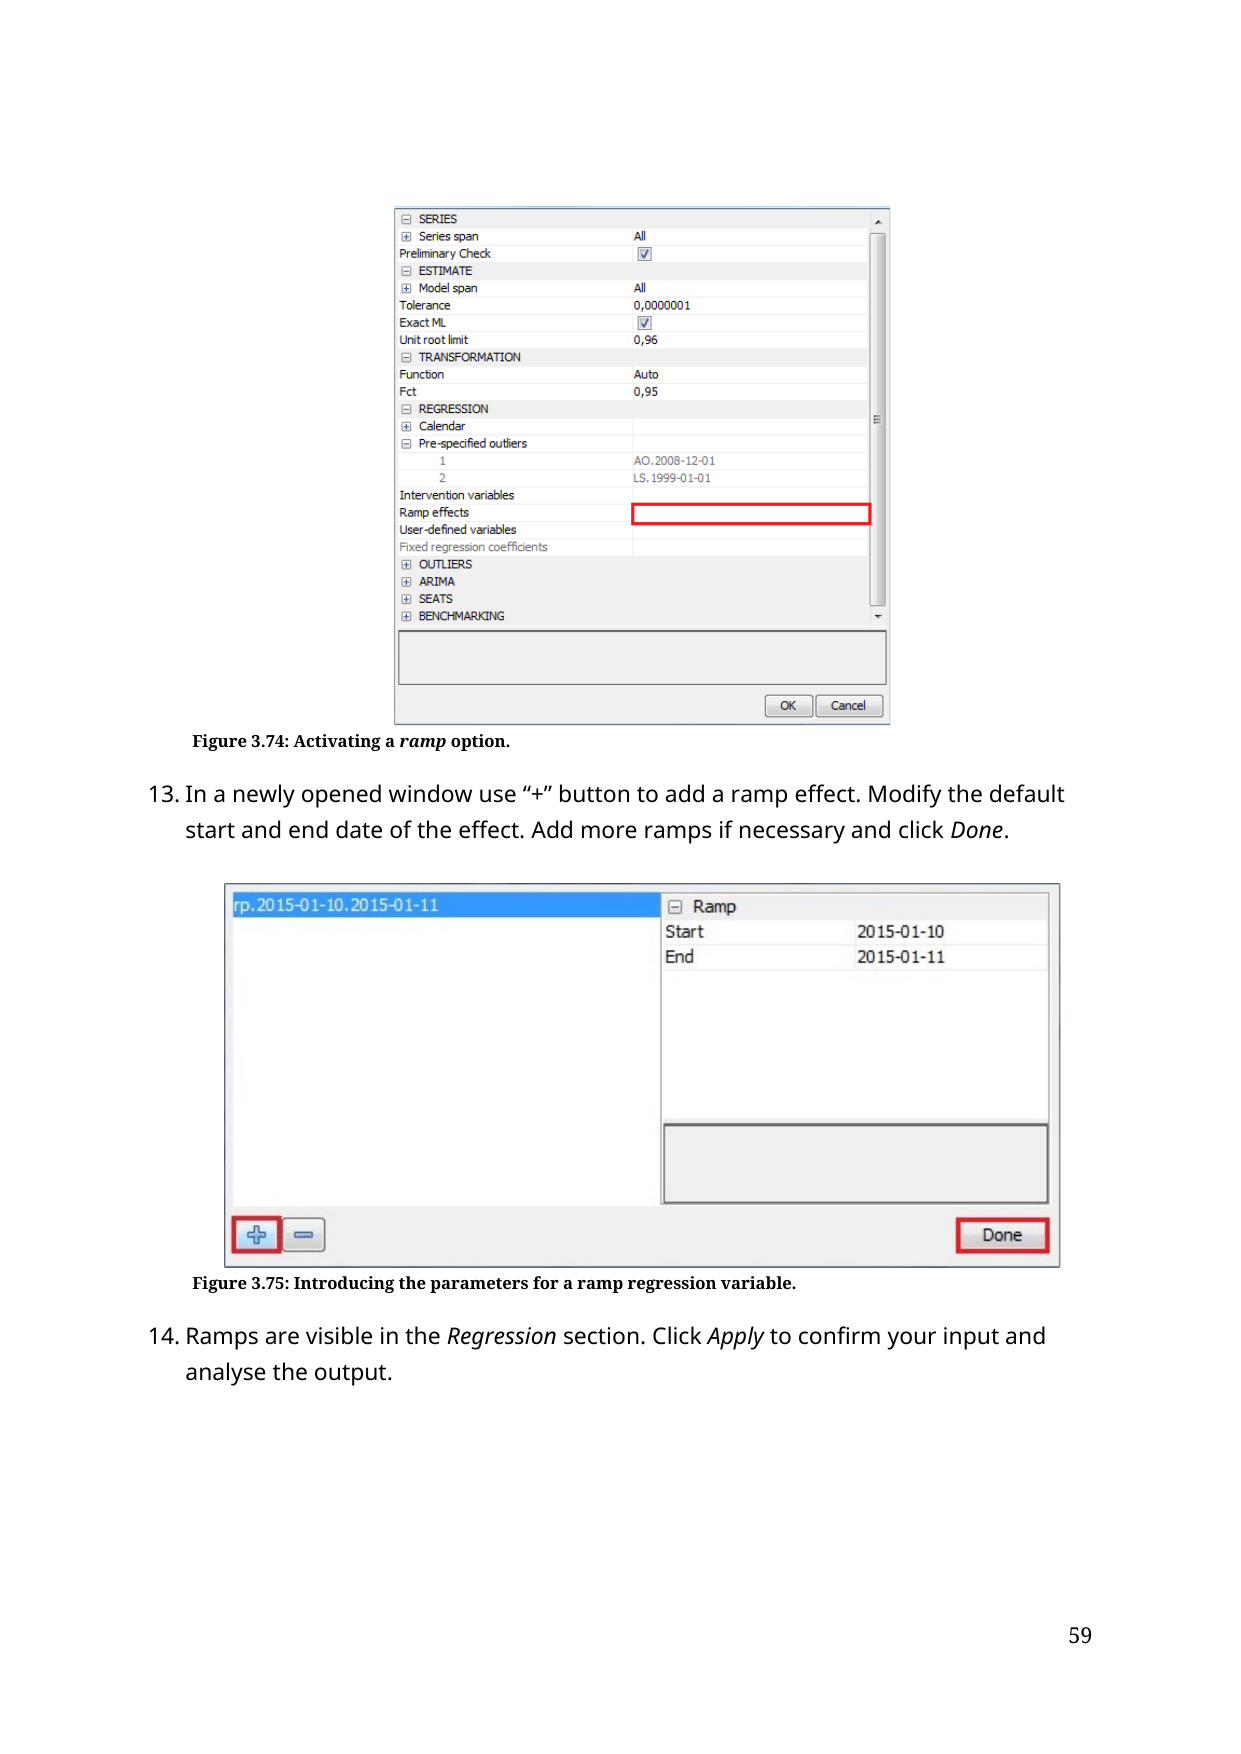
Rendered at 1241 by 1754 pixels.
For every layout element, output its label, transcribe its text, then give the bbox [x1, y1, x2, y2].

list Ramps are visible in the Regression section. Click Apply to confirm your input and analyse the output. [148, 1319, 1092, 1387]
picture [224, 883, 1061, 1268]
picture [394, 206, 891, 726]
list In a newly opened window use “+” button to add a ramp effect. Modify the default start and end date of the effect. Add more ramps if necessary and click Done. [148, 778, 1092, 845]
